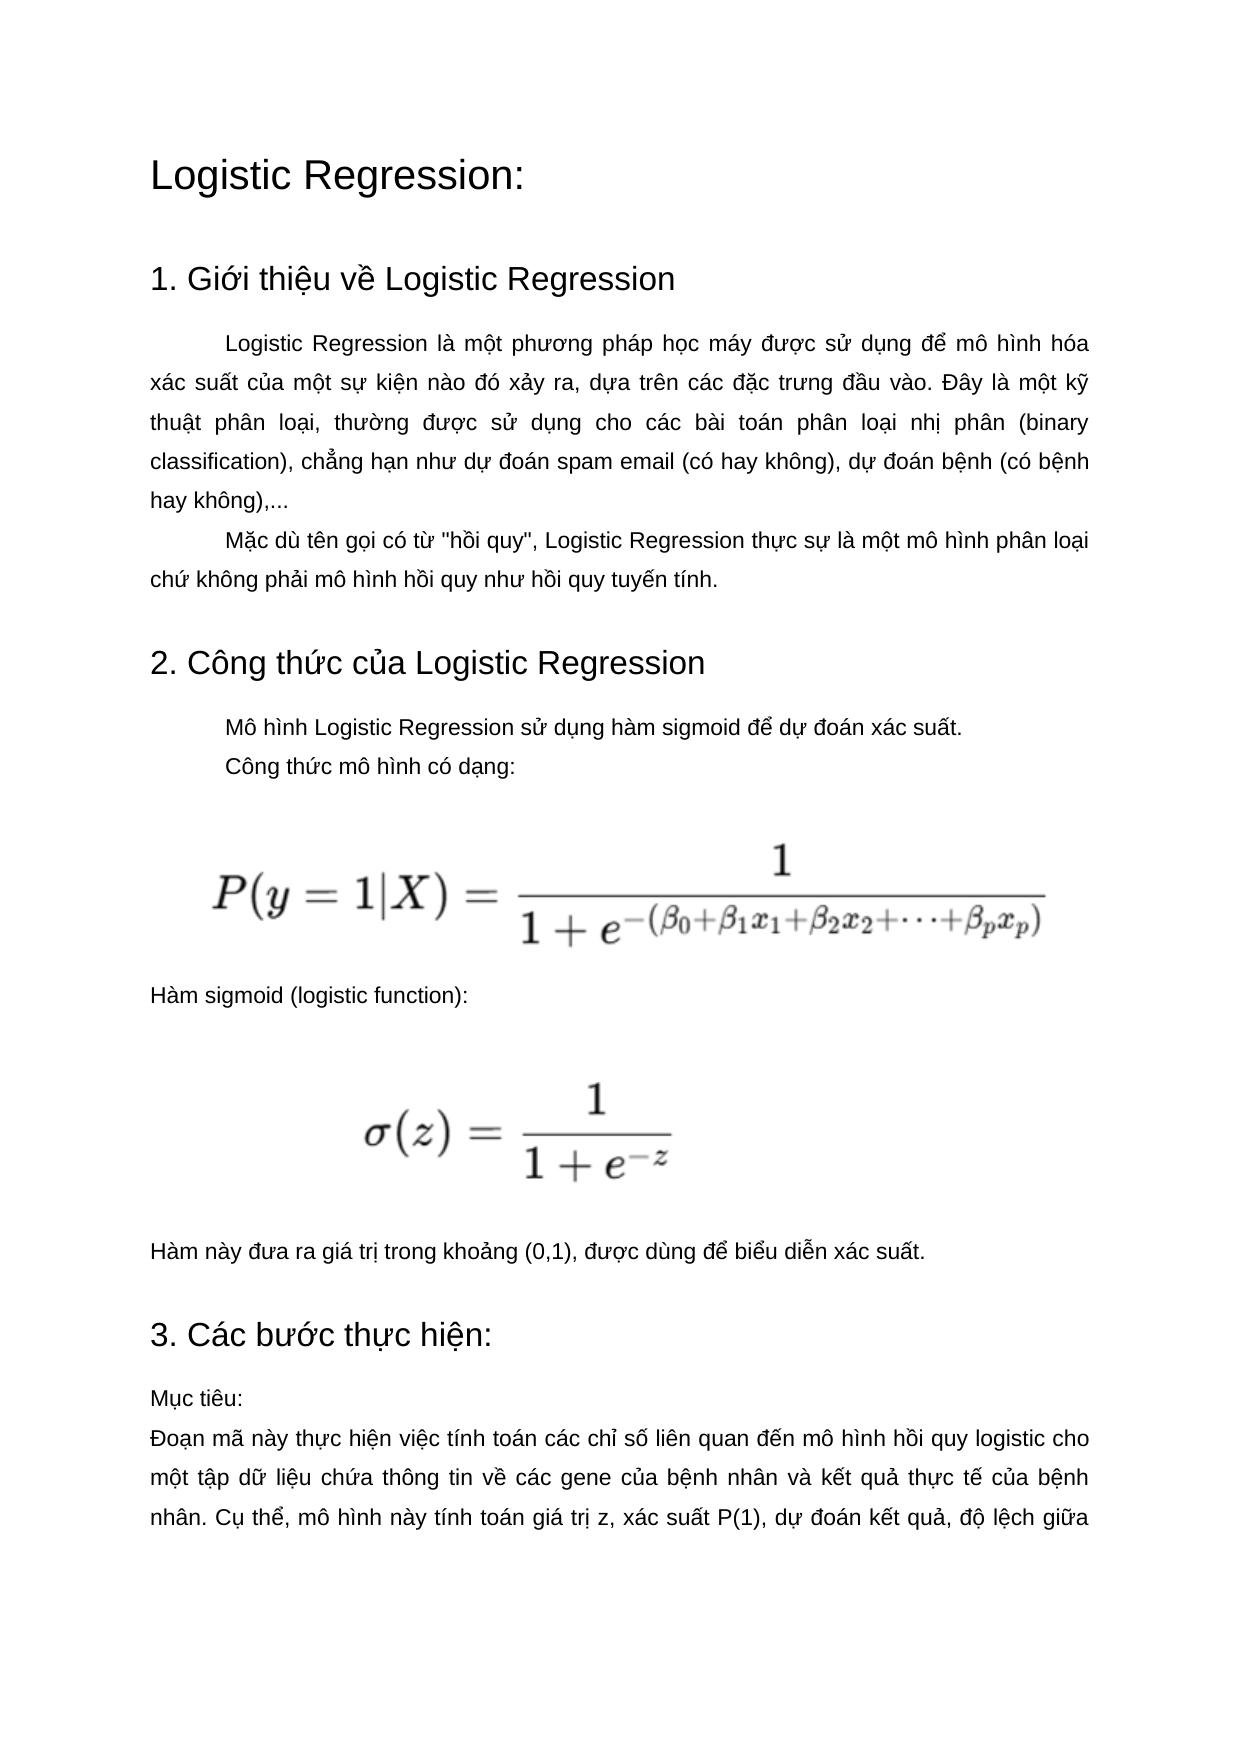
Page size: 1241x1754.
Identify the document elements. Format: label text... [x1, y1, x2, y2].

subtitle 2. Công thức của Logistic Regression [150, 643, 1090, 682]
text Mô hình Logistic Regression sử dụng hàm sigmoid để dự đoán xác suất. [150, 713, 1090, 740]
text Công thức mô hình có dạng: [150, 753, 1090, 779]
subtitle 1. Giới thiệu về Logistic Regression [150, 259, 1090, 298]
subtitle 3. Các bước thực hiện: [150, 1315, 1090, 1354]
text Logistic Regression là một phương pháp học máy được sử dụng để mô hình hóa xác suất của một sự kiện nào đó xảy ra, dựa trên các đặc trưng đầu vào. Đây là một kỹ thuật phân loại, thường được sử dụng cho các bài toán phân loại nhị phân (binary classification), chẳng hạn như dự đoán spam email (có hay không), dự đoán bệnh (có bệnh hay không),... [150, 329, 1090, 514]
text Hàm sigmoid (logistic function): [150, 982, 1090, 1009]
text Mặc dù tên gọi có từ "hồi quy", Logistic Regression thực sự là một mô hình phân loại chứ không phải mô hình hồi quy như hồi quy tuyến tính. [150, 527, 1090, 593]
picture [306, 1022, 737, 1226]
text Mục tiêu: [150, 1385, 1090, 1412]
text Hàm này đưa ra giá trị trong khoảng (0,1), được dùng để biểu diễn xác suất. [150, 1238, 1090, 1264]
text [150, 1425, 1090, 1530]
subtitle Logistic Regression: [150, 150, 1090, 198]
picture [150, 831, 1091, 970]
